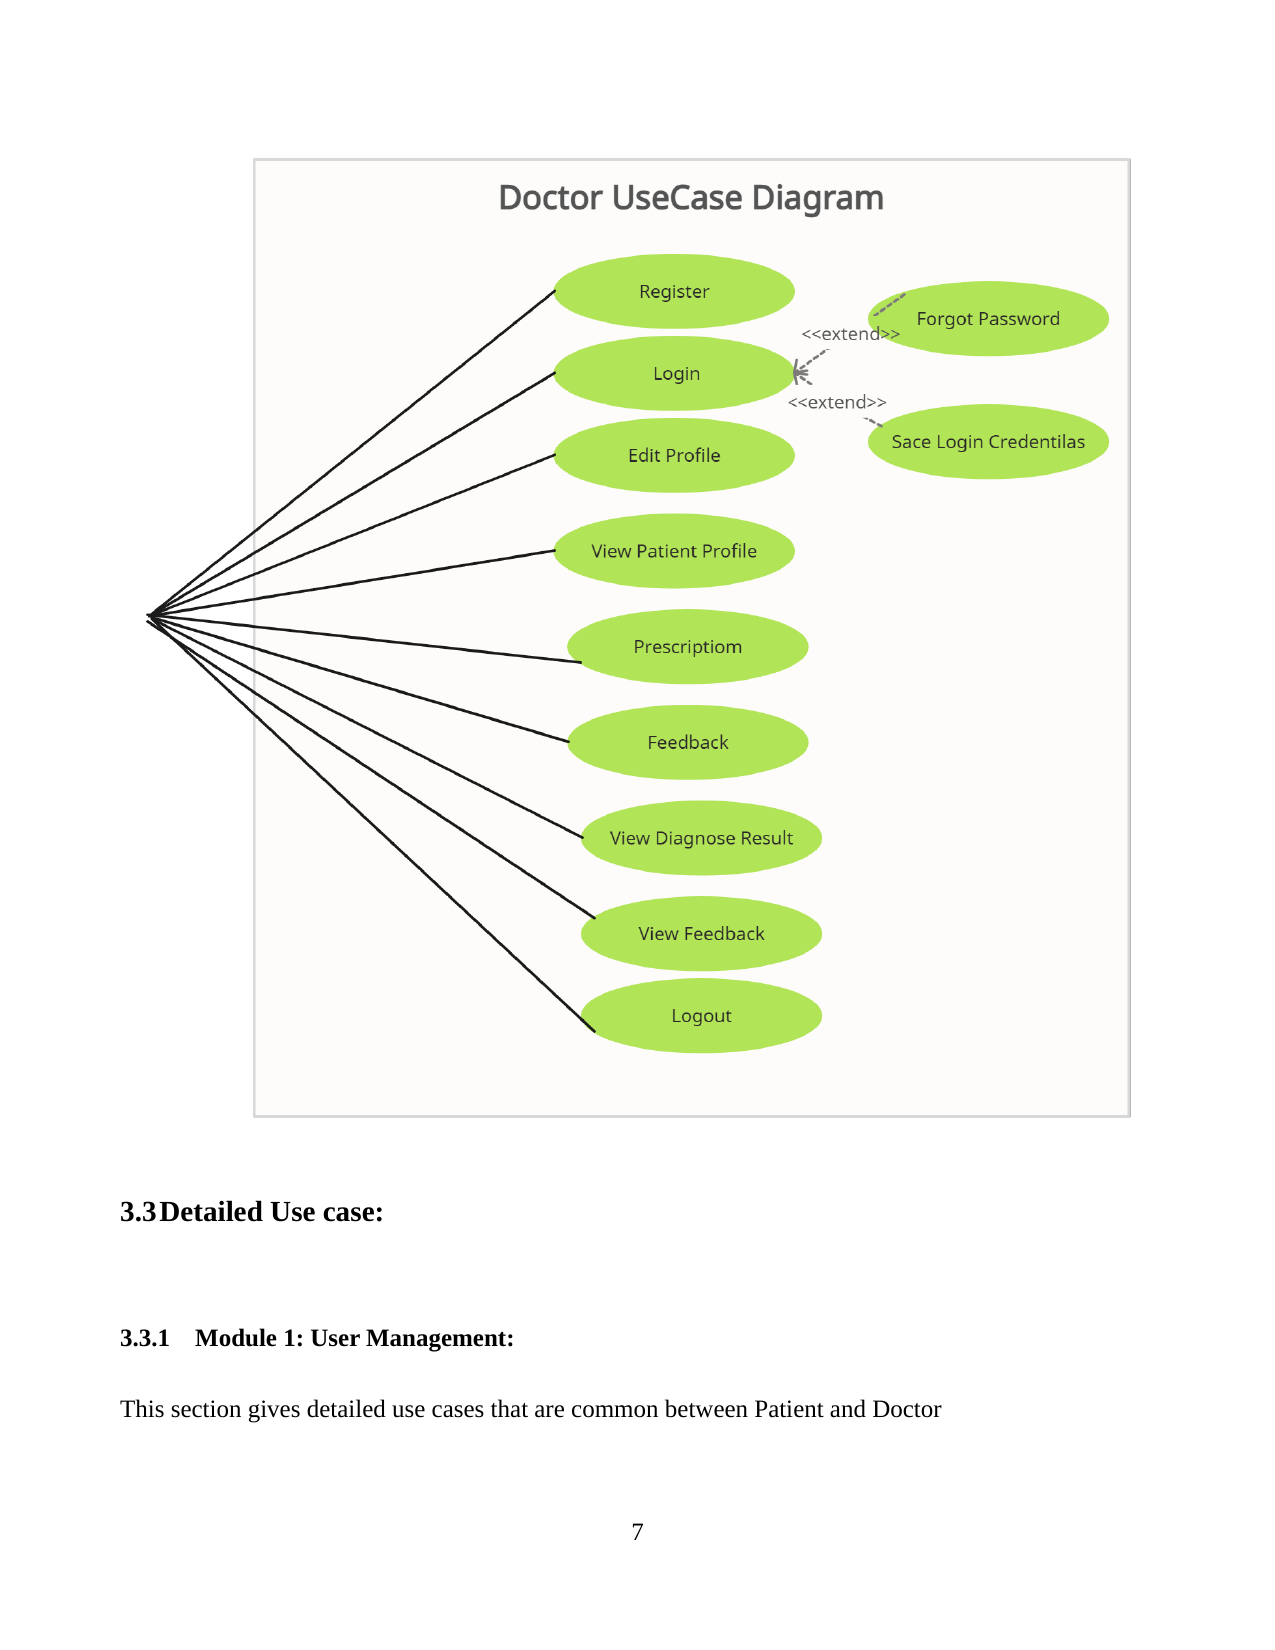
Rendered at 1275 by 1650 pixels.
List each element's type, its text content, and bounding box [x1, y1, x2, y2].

subtitle Module 1: User Management: [120, 1323, 1155, 1351]
picture [120, 132, 1155, 1144]
subtitle Detailed Use case: [120, 1194, 1155, 1227]
text This section gives detailed use cases that are common between Patient and Doctor [120, 1394, 1155, 1423]
